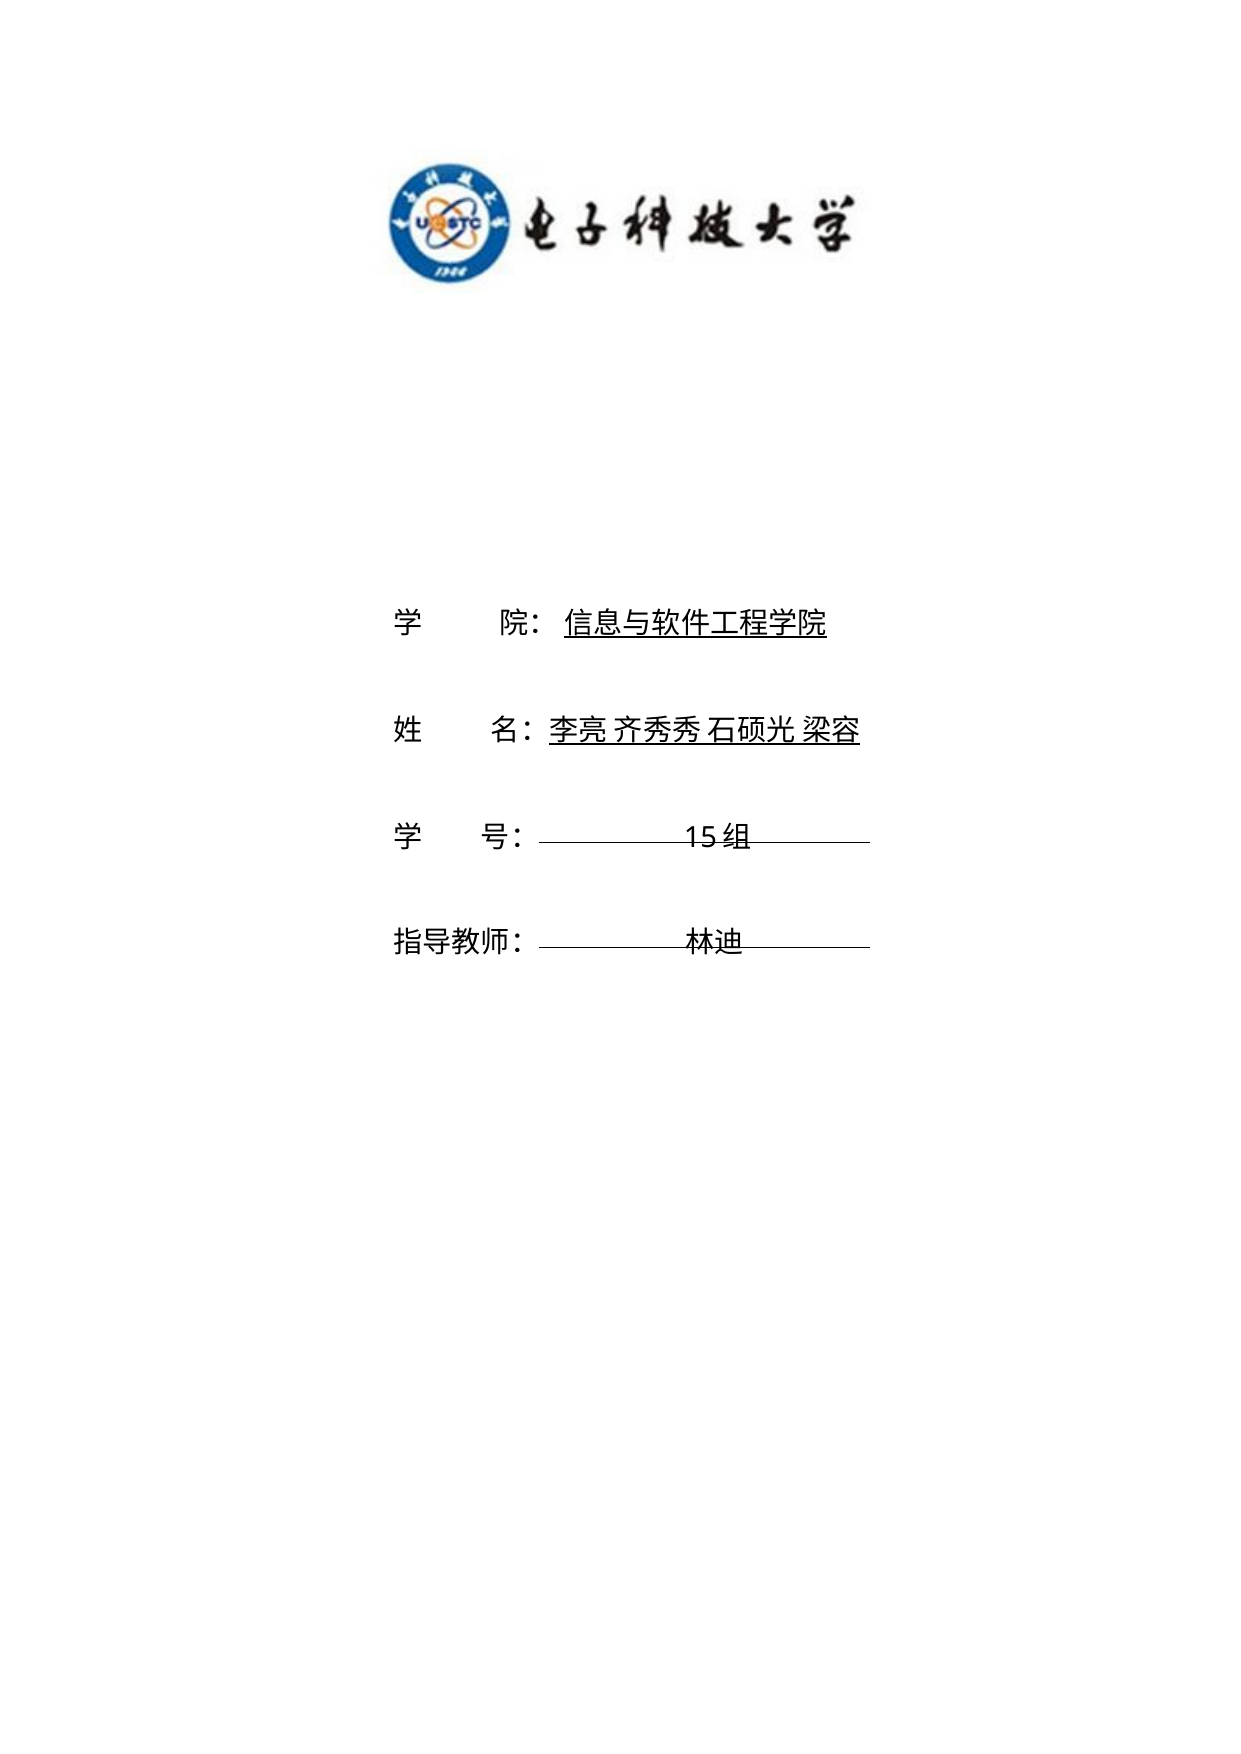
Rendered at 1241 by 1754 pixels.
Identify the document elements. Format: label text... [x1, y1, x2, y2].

text 学 院： 信息与软件工程学院 [150, 600, 1090, 642]
text 学 号： 15组 [150, 814, 1090, 856]
picture [363, 150, 919, 294]
text 指导教师： 林迪 [150, 919, 1090, 961]
text 姓 名：李亮 齐秀秀 石硕光 梁容 [150, 707, 1090, 749]
